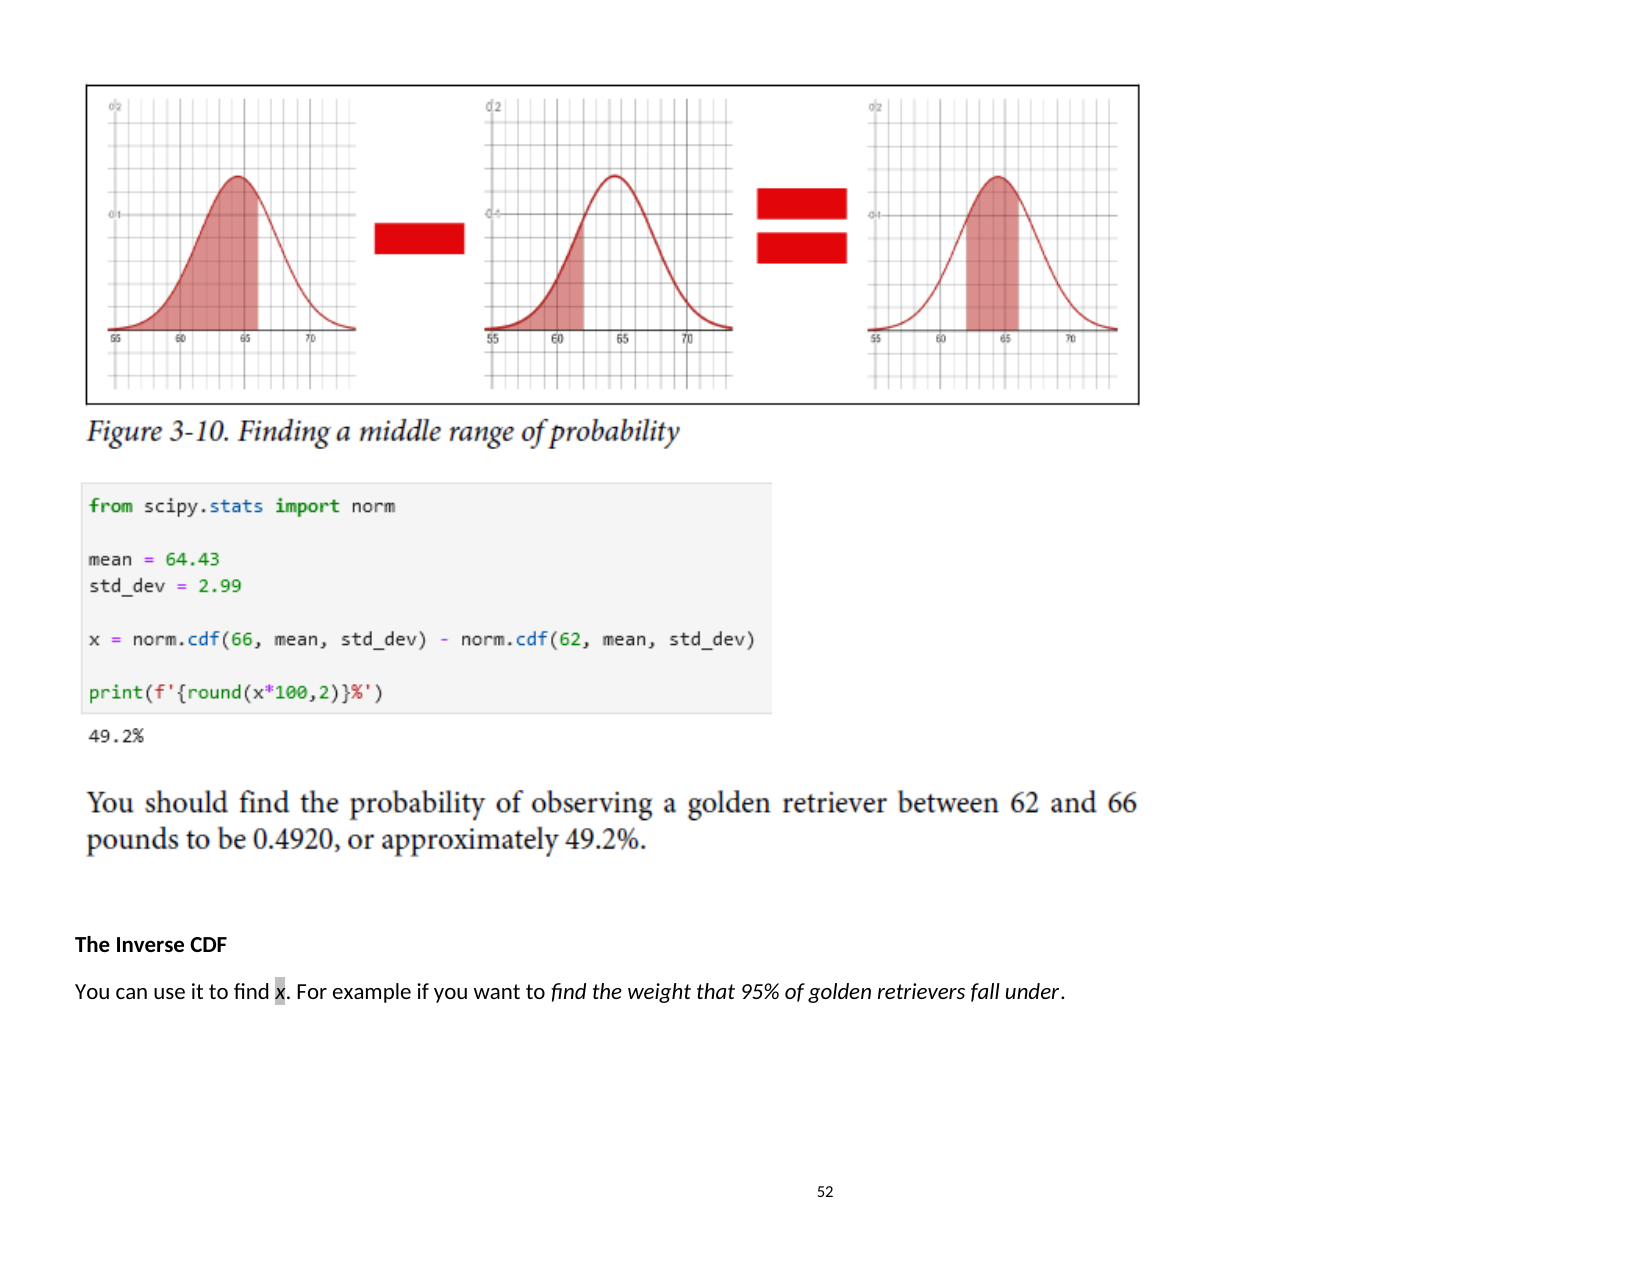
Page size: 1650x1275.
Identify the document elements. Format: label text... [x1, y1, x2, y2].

picture [75, 478, 772, 763]
picture [75, 781, 1149, 865]
text You can use it to find x. For example if you want to find the weight that 95% of golden retrievers fall under. [285, 977, 1575, 1005]
text The Inverse CDF [75, 930, 1575, 958]
picture [75, 75, 1168, 460]
